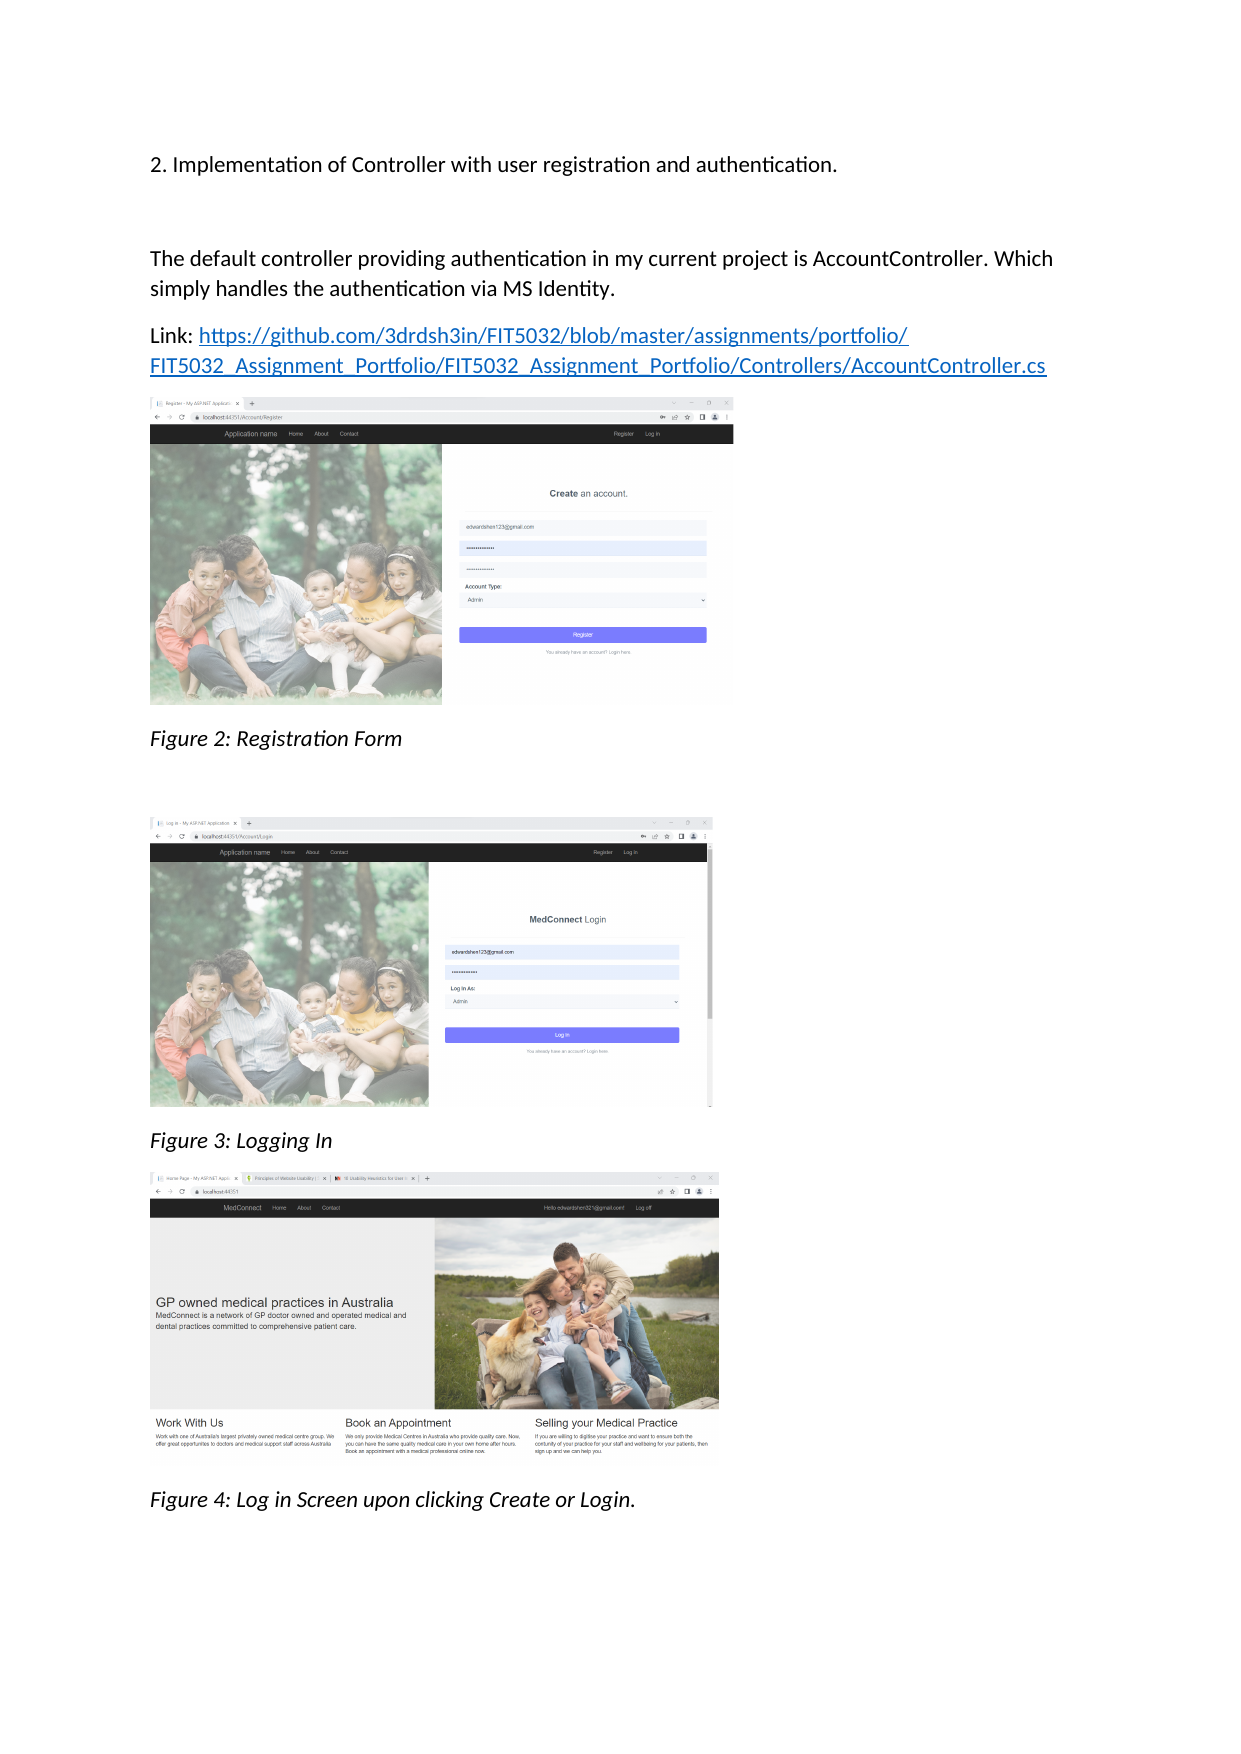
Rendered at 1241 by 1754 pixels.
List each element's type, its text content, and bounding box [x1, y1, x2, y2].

text Figure 4: Log in Screen upon clicking Create or Login. [150, 1485, 1090, 1513]
picture [150, 817, 713, 1107]
text Figure 2: Registration Form [150, 724, 1090, 752]
text Figure 3: Logging In [150, 1126, 1090, 1154]
text 2. Implementation of Controller with user registration and authentication. [150, 150, 1090, 178]
text Link: https://github.com/3drdsh3in/FIT5032/blob/master/assignments/portfolio/FIT5032_Assignment_Portfolio/FIT5032_Assignment_Portfolio/Controllers/AccountController.cs [150, 321, 1090, 379]
text The default controller providing authentication in my current project is AccountController. Which simply handles the authentication via MS Identity. [150, 244, 1090, 302]
picture [150, 397, 734, 705]
picture [150, 1172, 719, 1466]
